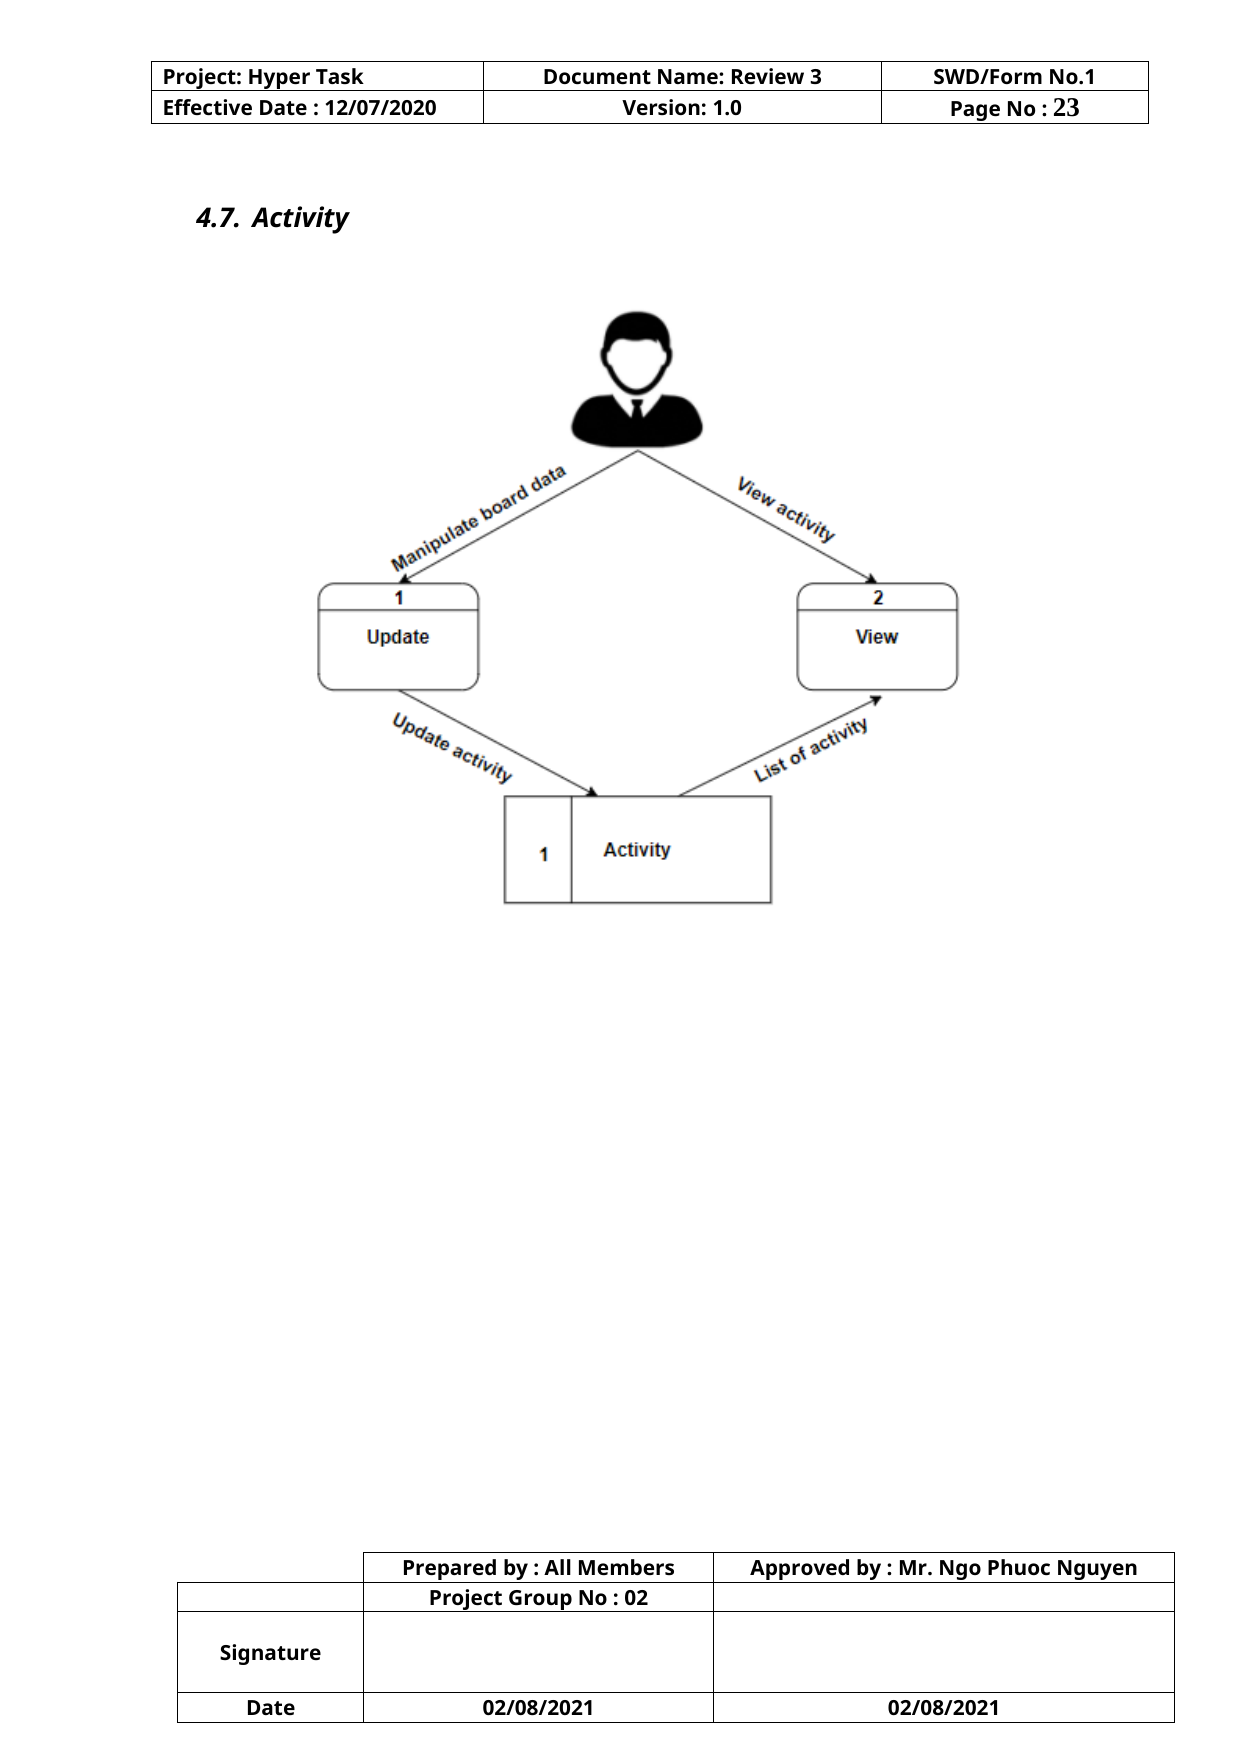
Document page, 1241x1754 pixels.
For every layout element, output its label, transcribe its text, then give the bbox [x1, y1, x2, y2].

picture [302, 266, 997, 935]
list Activity [177, 198, 1122, 235]
